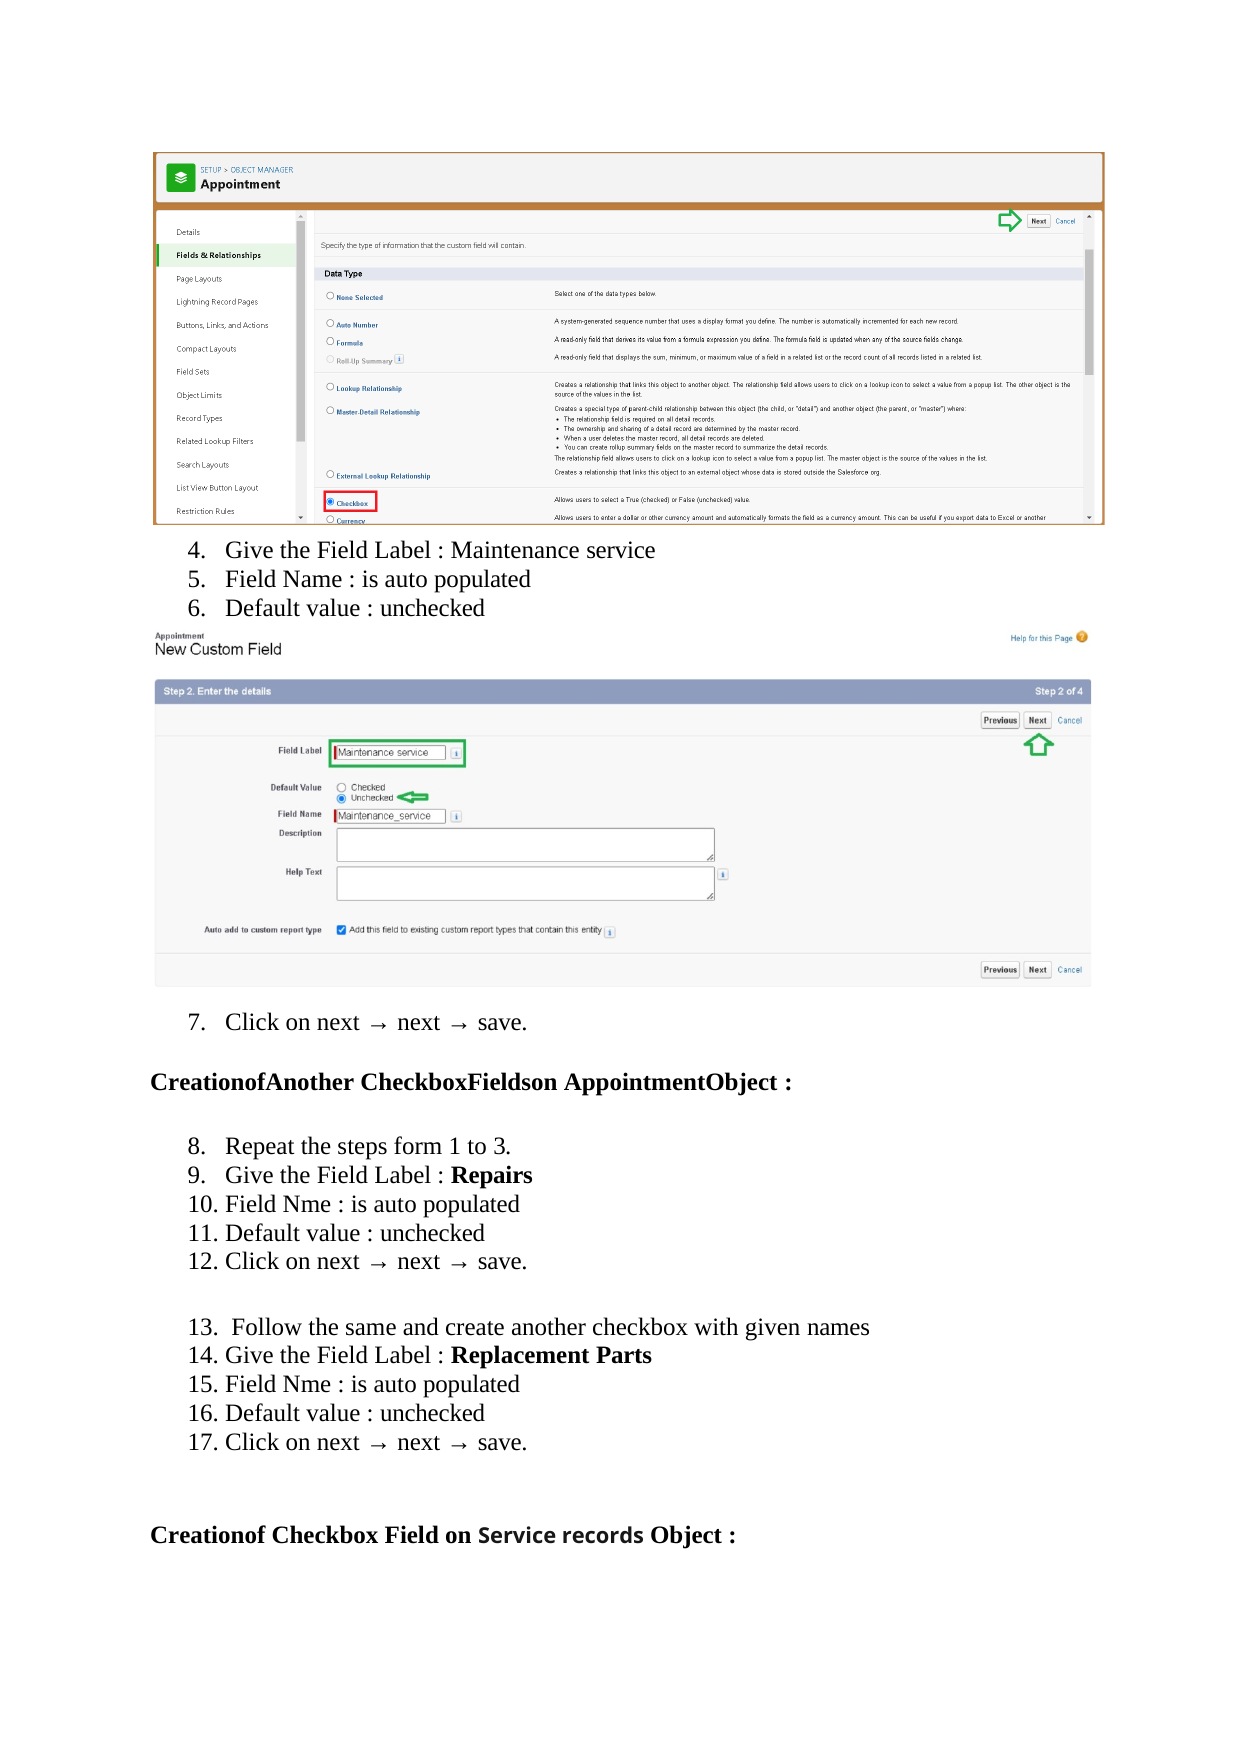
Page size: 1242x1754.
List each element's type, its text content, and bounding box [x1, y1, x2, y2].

list Follow the same and create another checkbox with given names [187, 1312, 1179, 1341]
picture [154, 630, 1092, 987]
list Field Name : is auto populated [187, 564, 1179, 593]
text Creationof Checkbox Field on Service records Object : [150, 1519, 1179, 1549]
list Repeat the steps form 1 to 3. [187, 1131, 1179, 1160]
list Field Nme : is auto populated [187, 1369, 1179, 1398]
list Default value : unchecked [187, 1218, 1179, 1246]
list Field Nme : is auto populated [187, 1189, 1179, 1218]
list Click on next → next → save. [187, 1246, 1179, 1275]
list Give the Field Label : Maintenance service [187, 536, 1179, 564]
list Give the Field Label : Replacement Parts [187, 1341, 1179, 1369]
subtitle CreationofAnother CheckboxFieldson AppointmentObject : [150, 1067, 1179, 1096]
list Default value : unchecked [187, 593, 1179, 622]
list Default value : unchecked [187, 1398, 1179, 1427]
list Give the Field Label : Repairs [187, 1160, 1179, 1189]
picture [153, 152, 1105, 525]
list Click on next → next → save. [187, 1427, 1179, 1456]
